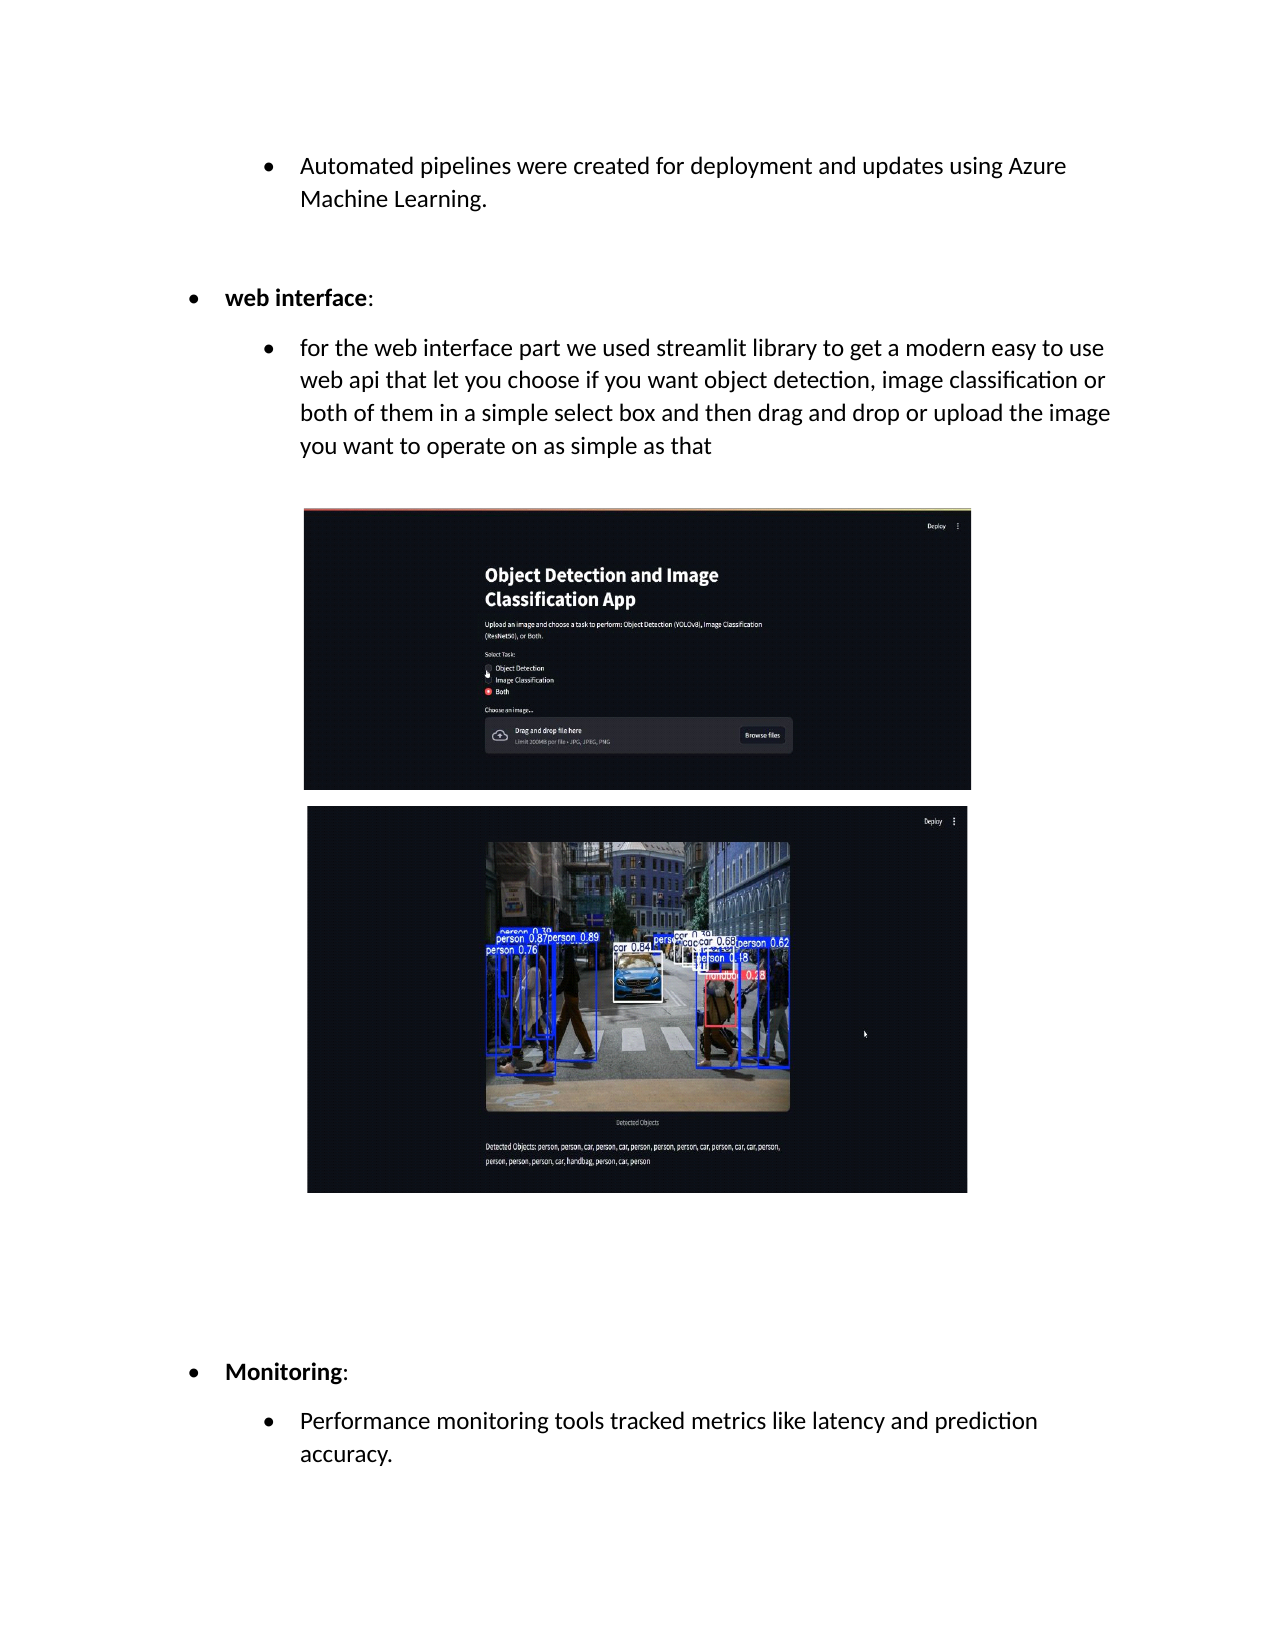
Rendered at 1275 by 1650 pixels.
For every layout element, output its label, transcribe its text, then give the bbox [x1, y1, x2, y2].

list Automated pipelines were created for deployment and updates using Azure Machine Learning. [262, 150, 1125, 213]
list Performance monitoring tools tracked metrics like latency and prediction accuracy. [262, 1406, 1125, 1469]
list web interface: [187, 282, 1125, 313]
picture [303, 480, 972, 790]
list Monitoring: [187, 1356, 1125, 1386]
list for the web interface part we used streamlit library to get a modern easy to use web api that let you choose if you want object detection, image classification or both of them in a simple select box and then drag and drop or upload the image you want to operate on as simple as that [262, 332, 1125, 461]
picture [307, 806, 968, 1193]
